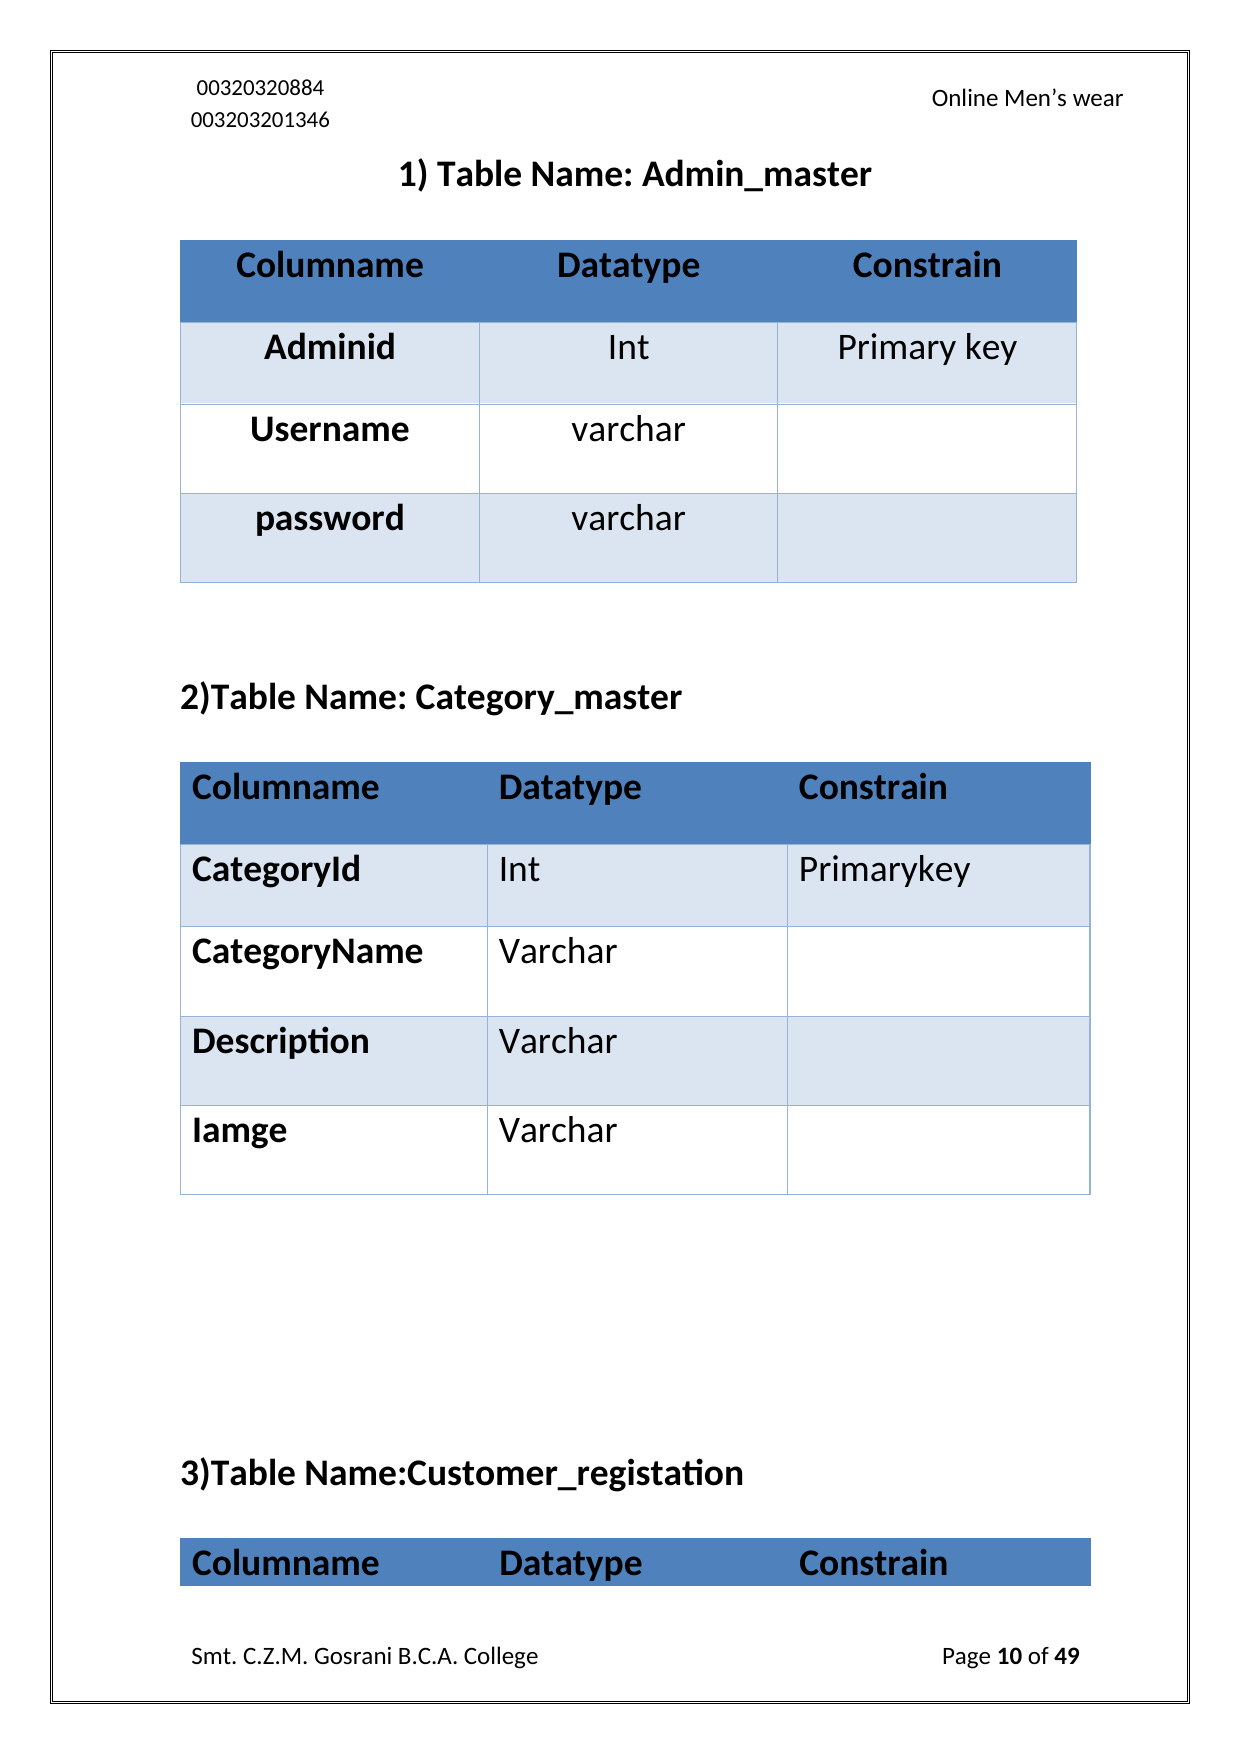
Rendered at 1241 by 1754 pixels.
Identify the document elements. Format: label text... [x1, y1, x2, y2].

table_cell Int [480, 323, 777, 403]
table_cell Int [488, 845, 787, 926]
table_cell CategoryId [181, 845, 487, 926]
table_header Constrain [788, 763, 1089, 844]
table_cell [778, 494, 1076, 582]
table_cell Iamge [181, 1106, 487, 1194]
table_cell [788, 1106, 1089, 1194]
table_header Datatype [488, 1539, 787, 1585]
table_cell Username [181, 405, 479, 493]
table_header Datatype [480, 241, 777, 322]
table_header Columname [181, 763, 487, 844]
table_cell Primary key [778, 323, 1076, 403]
table_cell [788, 927, 1089, 1016]
table_cell Varchar [488, 1017, 787, 1105]
table_cell [788, 1017, 1089, 1105]
table_header Columname [181, 1539, 487, 1585]
table_cell CategoryName [181, 927, 487, 1016]
table_cell password [181, 494, 479, 582]
text 2)Table Name: Category_master [180, 673, 1090, 718]
table_header Constrain [788, 1539, 1089, 1585]
table_header Datatype [488, 763, 787, 844]
table_cell Primarykey [788, 845, 1089, 926]
table_cell Description [181, 1017, 487, 1105]
table_cell varchar [480, 494, 777, 582]
table_cell varchar [480, 405, 777, 493]
table_header Constrain [778, 241, 1076, 322]
table_header Columname [181, 241, 479, 322]
table_cell Adminid [181, 323, 479, 403]
text 3)Table Name:Customer_registation [180, 1448, 1090, 1494]
text 1) Table Name: Admin_master [180, 150, 1090, 196]
table_cell Varchar [488, 927, 787, 1016]
table_cell Varchar [488, 1106, 787, 1194]
table_cell [778, 405, 1076, 493]
